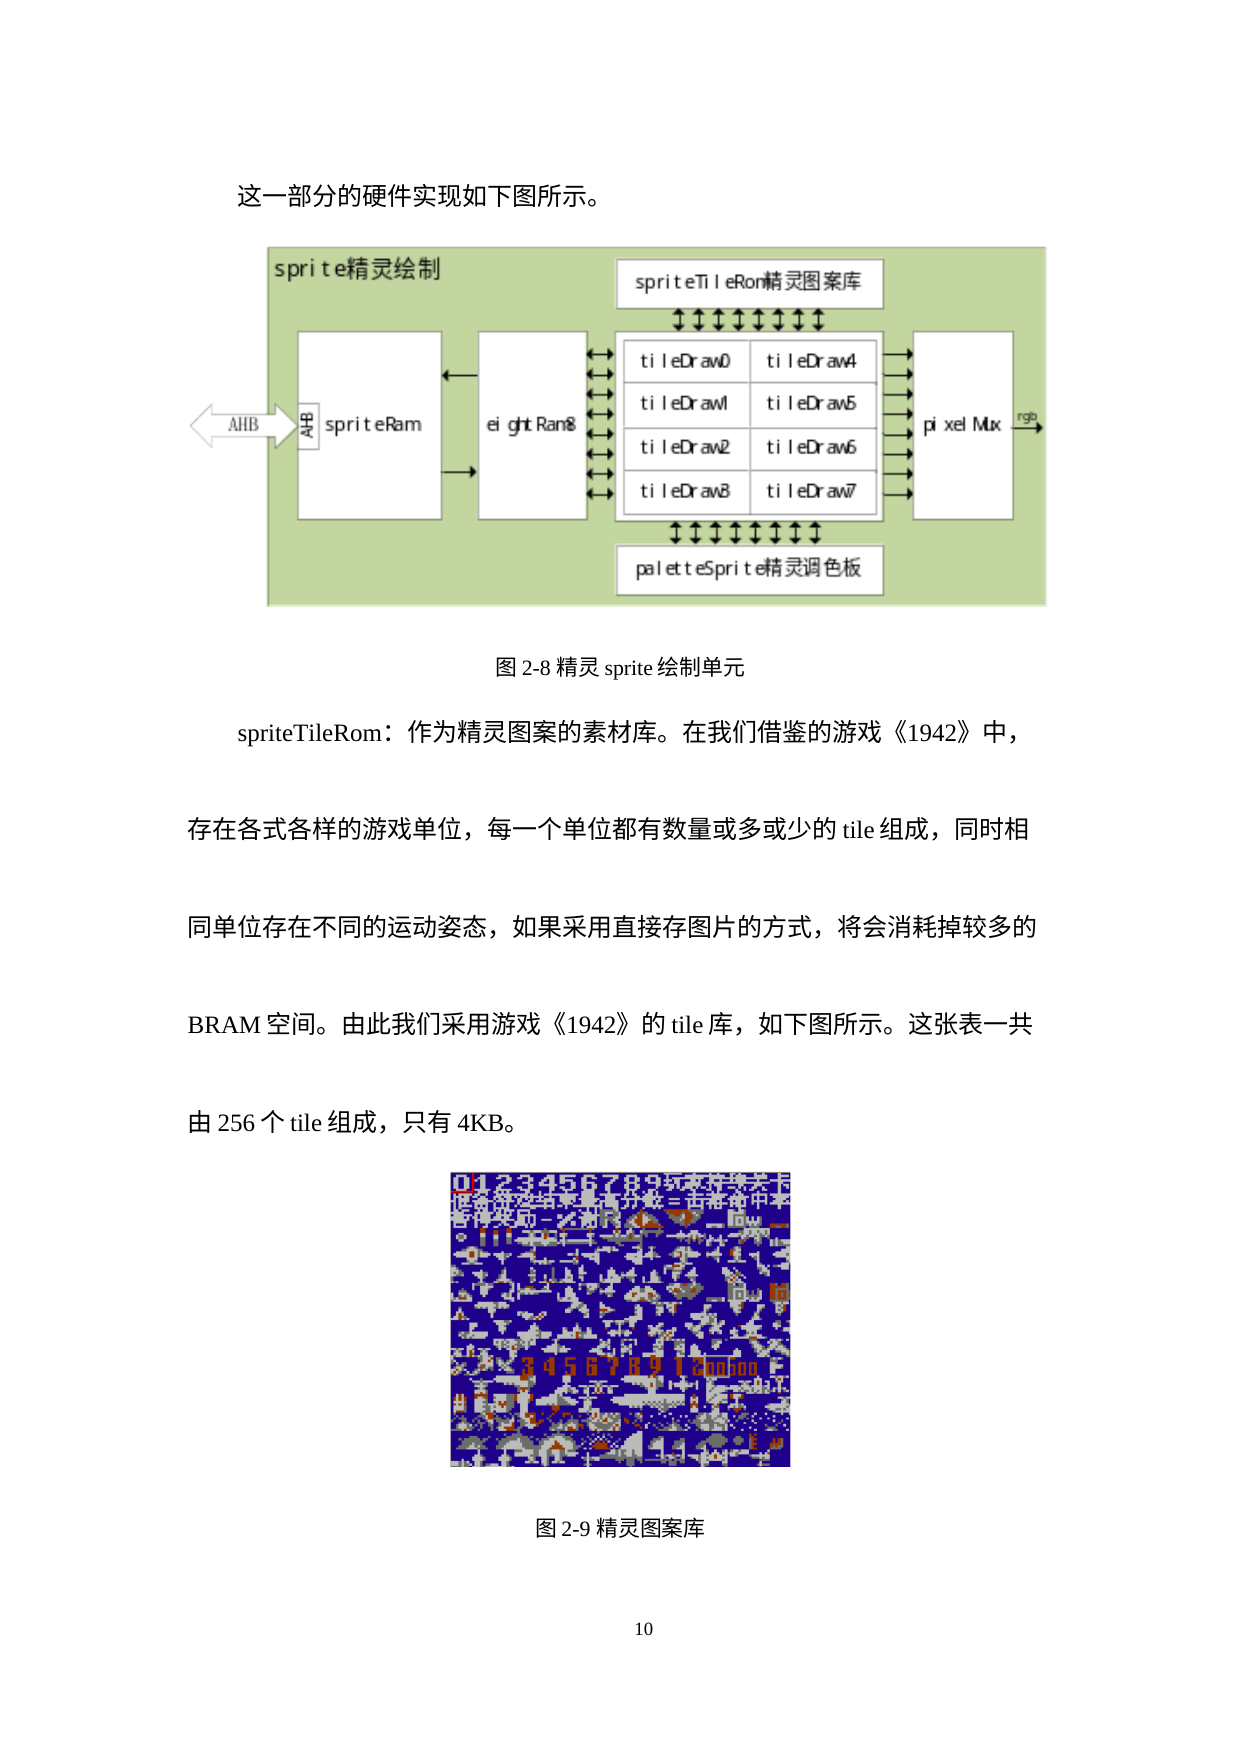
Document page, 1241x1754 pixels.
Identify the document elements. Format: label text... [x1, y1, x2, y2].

text spriteTileRom：作为精灵图案的素材库。在我们借鉴的游戏《1942》中，存在各式各样的游戏单位，每一个单位都有数量或多或少的tile组成，同时相同单位存在不同的运动姿态，如果采用直接存图片的方式，将会消耗掉较多的BRAM空间。由此我们采用游戏《1942》的tile库，如下图所示。这张表一共由256个tile组成，只有4KB。 [187, 698, 1053, 1153]
text 图2-8 精灵sprite绘制单元 [187, 649, 1053, 682]
text 这一部分的硬件实现如下图所示。 [187, 162, 1053, 227]
picture [449, 1171, 791, 1467]
text 图2-9 精灵图案库 [187, 1510, 1053, 1543]
